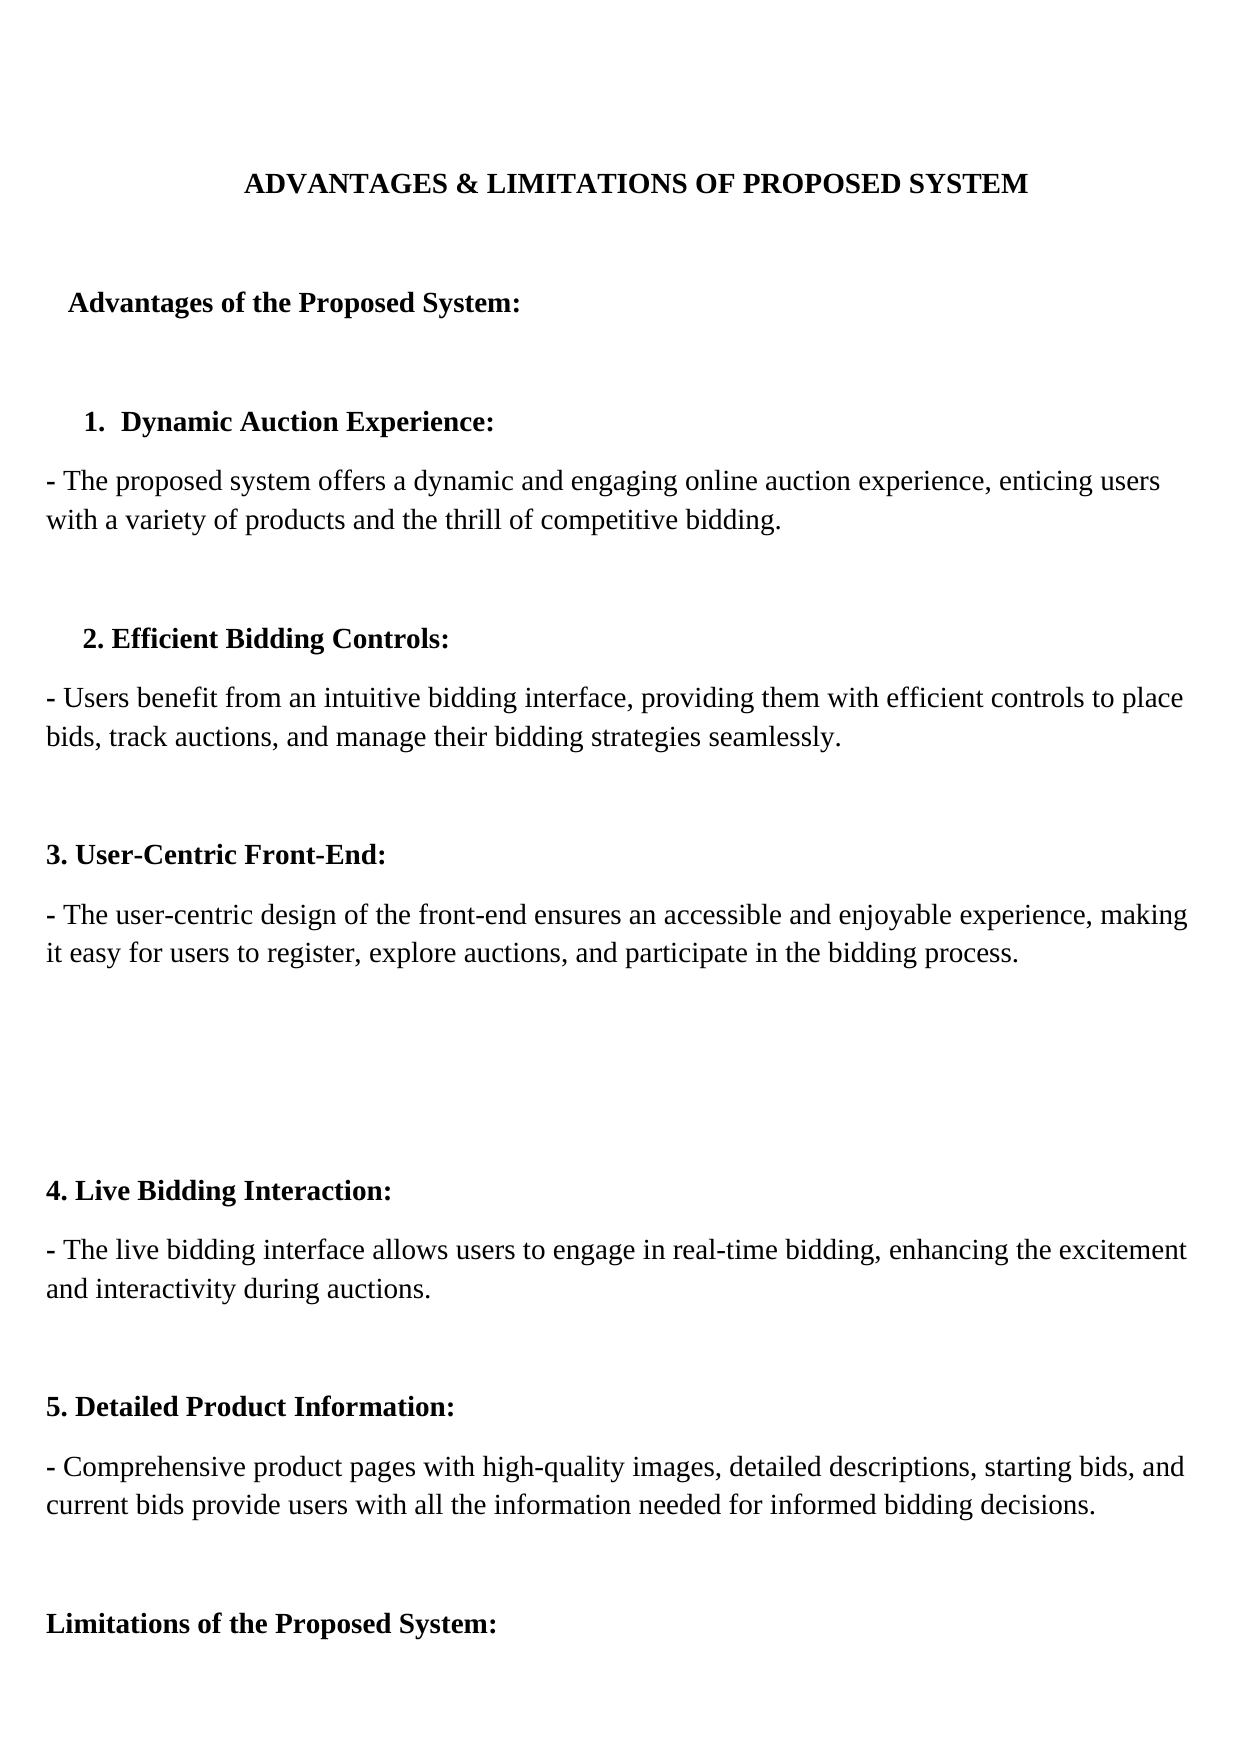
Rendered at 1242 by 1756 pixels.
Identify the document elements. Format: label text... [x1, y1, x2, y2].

text 2. Efficient Bidding Controls: [46, 621, 1198, 654]
text - The user-centric design of the front-end ensures an accessible and enjoyable experience, making it easy for users to register, explore auctions, and participate in the bidding process. [46, 897, 1198, 969]
text 3. User-Centric Front-End: [46, 837, 1198, 871]
text ADVANTAGES & LIMITATIONS OF PROPOSED SYSTEM [46, 167, 1198, 200]
text - The live bidding interface allows users to engage in real-time bidding, enhancing the excitement and interactivity during auctions. [46, 1232, 1198, 1304]
text - The proposed system offers a dynamic and engaging online auction experience, enticing users with a variety of products and the thrill of competitive bidding. [46, 463, 1198, 536]
text 4. Live Bidding Interaction: [46, 1173, 1198, 1206]
text - Comprehensive product pages with high-quality images, detailed descriptions, starting bids, and current bids provide users with all the information needed for informed bidding decisions. [46, 1449, 1198, 1521]
text 5. Detailed Product Information: [46, 1389, 1198, 1423]
list Dynamic Auction Experience: [83, 404, 1198, 438]
text Advantages of the Proposed System: [46, 285, 1198, 319]
text Limitations of the Proposed System: [46, 1606, 1198, 1640]
text - Users benefit from an intuitive bidding interface, providing them with efficient controls to place bids, track auctions, and manage their bidding strategies seamlessly. [46, 680, 1198, 752]
